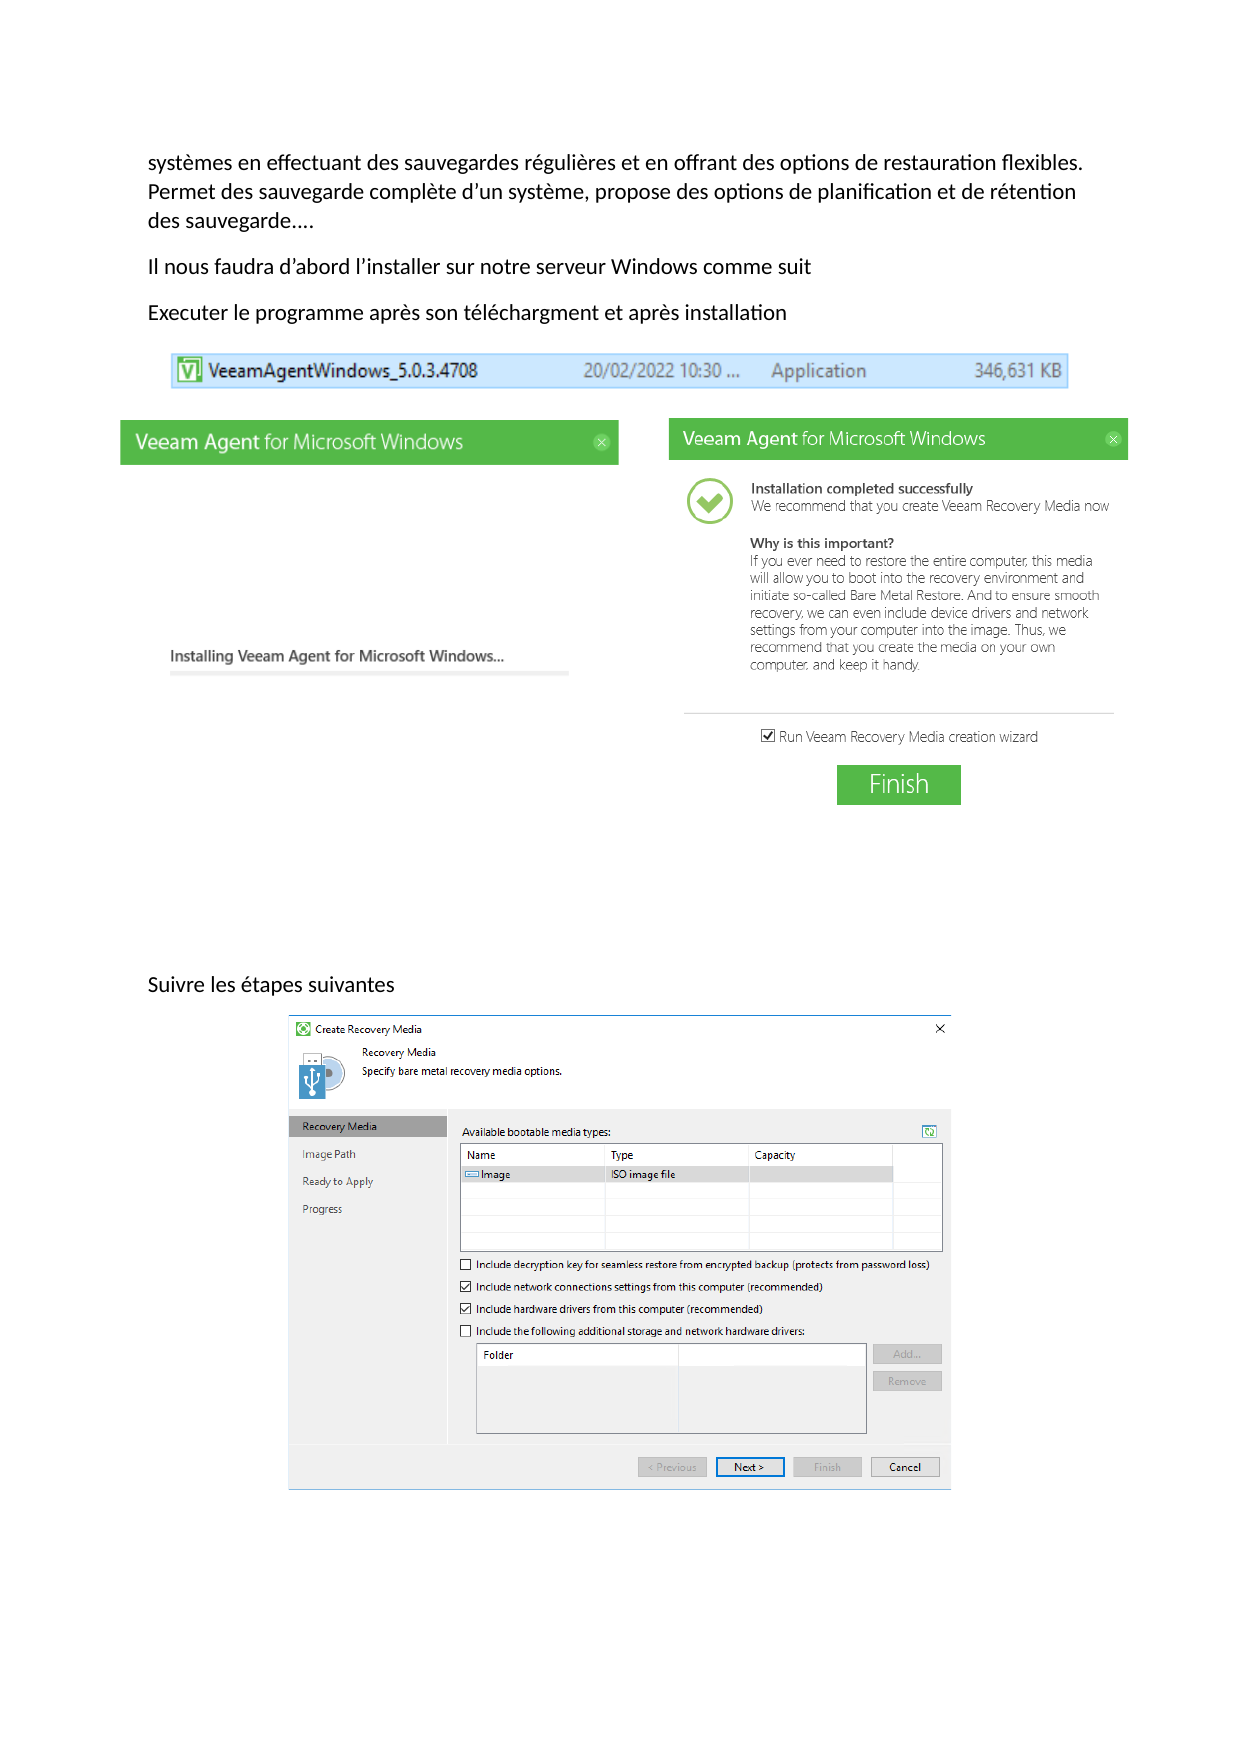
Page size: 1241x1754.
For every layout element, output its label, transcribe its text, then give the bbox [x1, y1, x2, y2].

picture [162, 344, 1078, 400]
picture [288, 1015, 952, 1490]
picture [120, 420, 619, 857]
text Il nous faudra d’abord l’installer sur notre serveur Windows comme suit [148, 252, 1093, 280]
text Executer le programme après son téléchargment et après installation [148, 298, 1093, 326]
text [148, 148, 1093, 234]
text Suivre les étapes suivantes [148, 970, 1093, 998]
picture [668, 418, 1129, 820]
